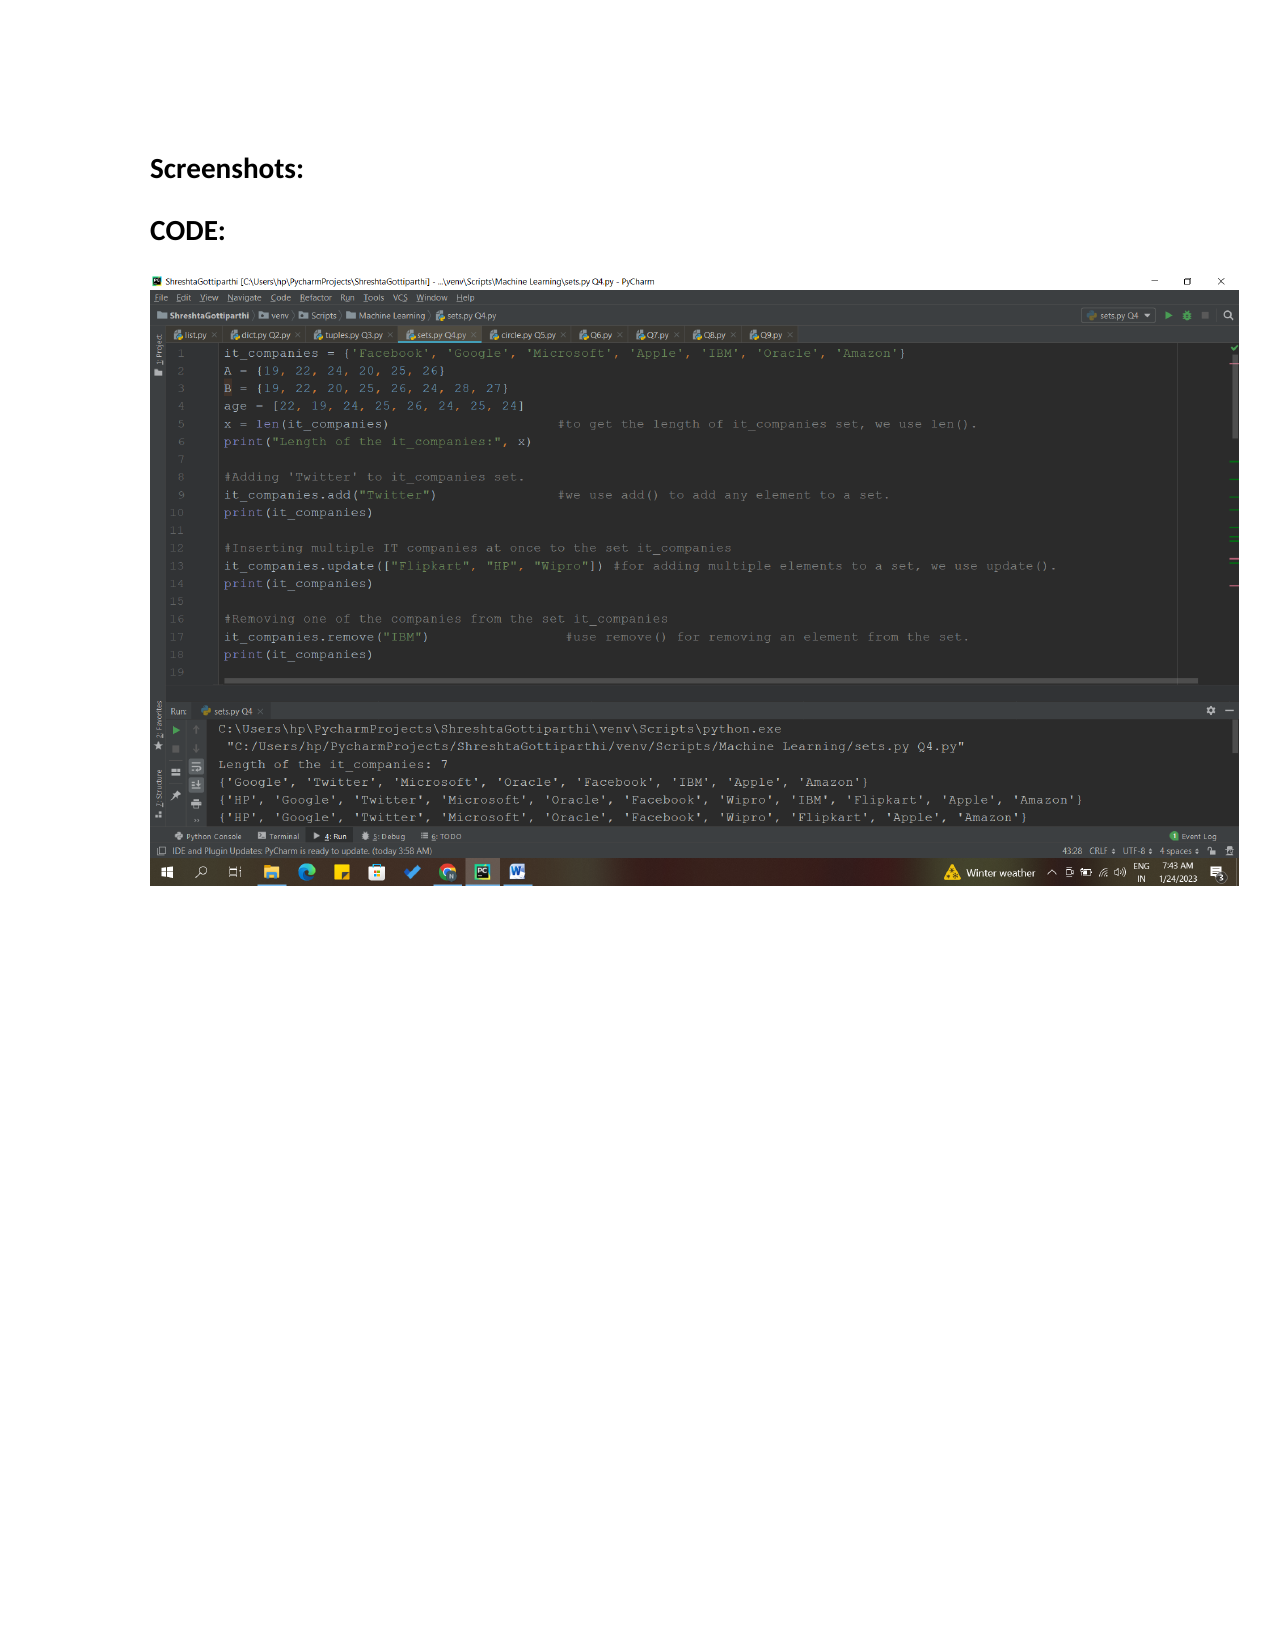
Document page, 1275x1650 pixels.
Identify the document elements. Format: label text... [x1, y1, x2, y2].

text Screenshots: [150, 150, 1125, 186]
text CODE: [150, 212, 1125, 247]
picture [150, 273, 1239, 886]
